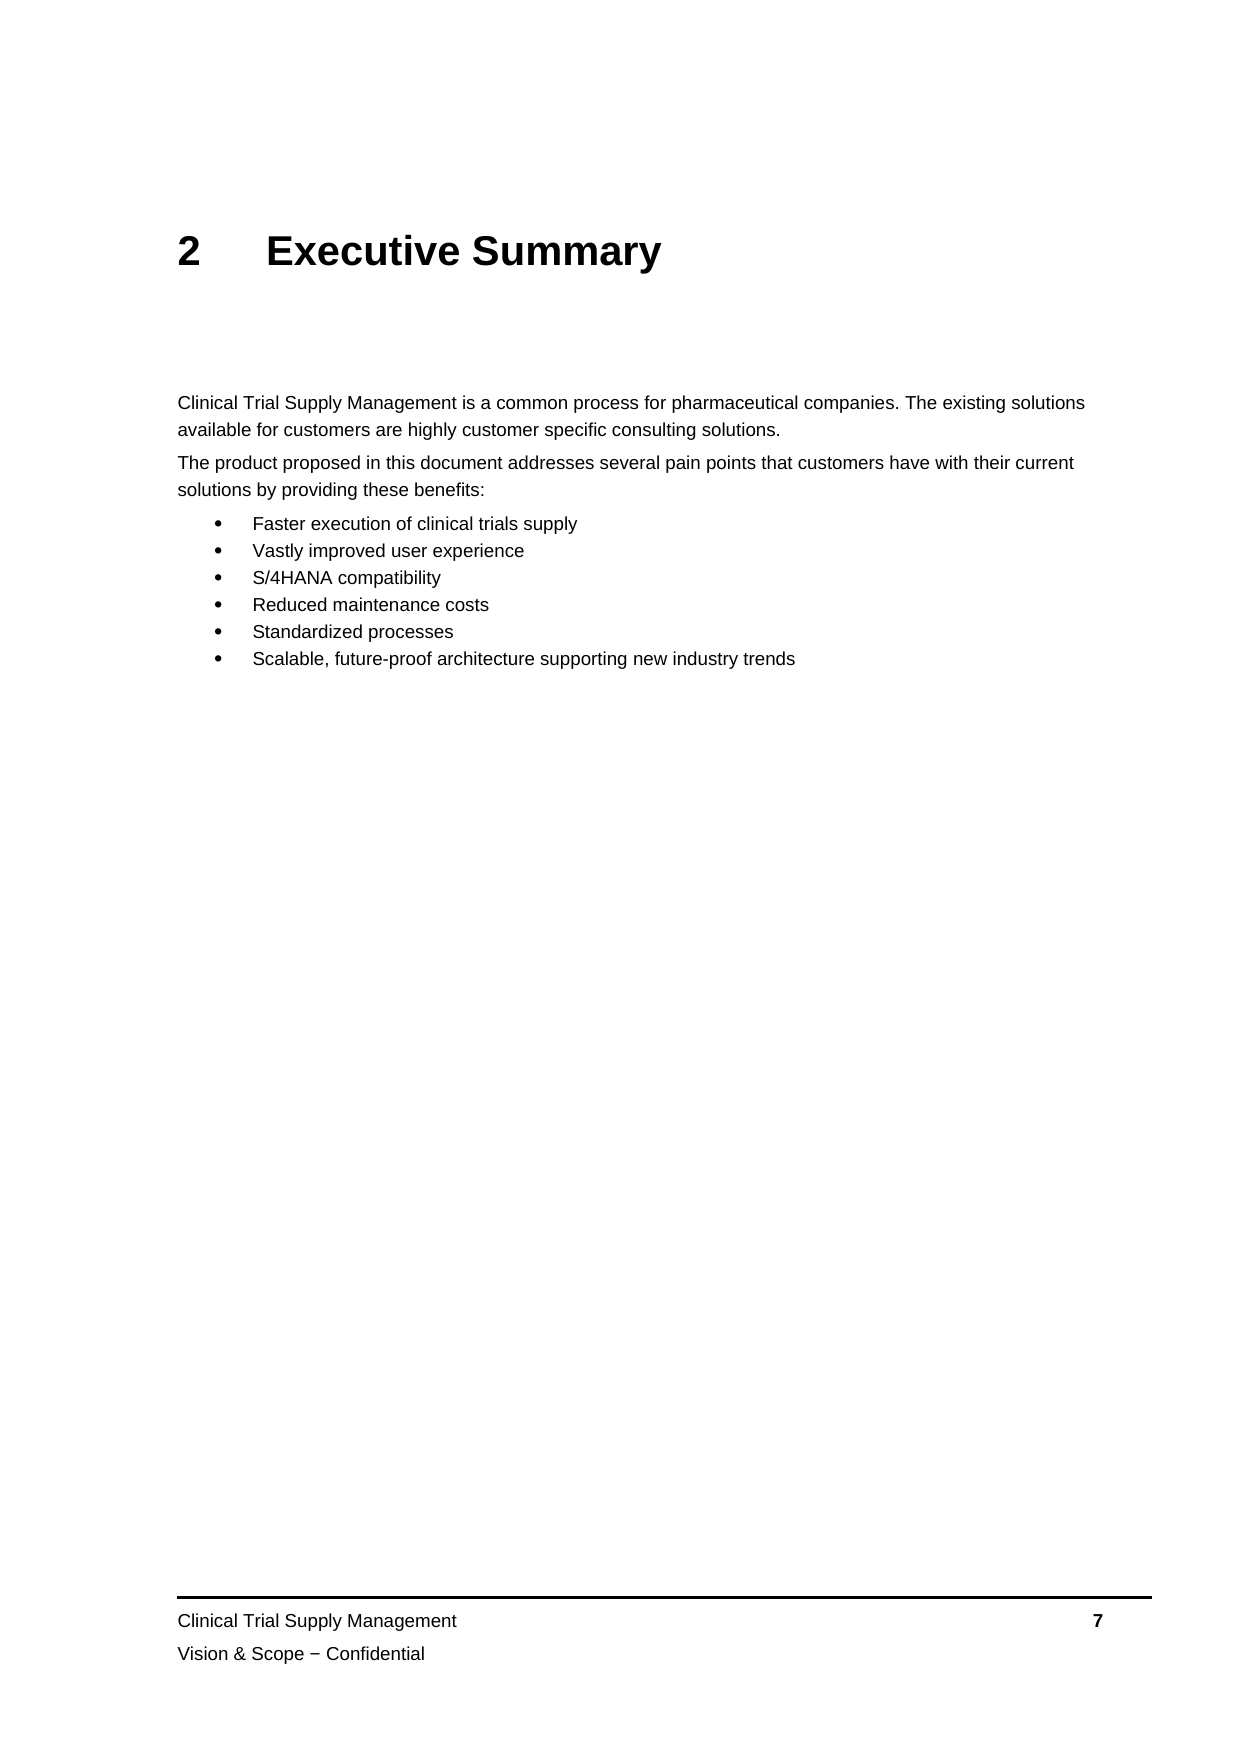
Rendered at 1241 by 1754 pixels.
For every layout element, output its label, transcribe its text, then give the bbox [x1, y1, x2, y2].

list Faster execution of clinical trials supply [215, 508, 1152, 536]
list Vastly improved user experience [215, 536, 1152, 563]
text The product proposed in this document addresses several pain points that customers have with their current solutions by providing these benefits: [177, 448, 1152, 502]
list S/4HANA compatibility [215, 563, 1152, 590]
subtitle Executive Summary [177, 225, 1152, 275]
list Standardized processes [215, 617, 1152, 644]
list Scalable, future-proof architecture supporting new industry trends [215, 644, 1152, 671]
text Clinical Trial Supply Management is a common process for pharmaceutical companies. The existing solutions available for customers are highly customer specific consulting solutions. [177, 388, 1152, 442]
list Reduced maintenance costs [215, 590, 1152, 617]
